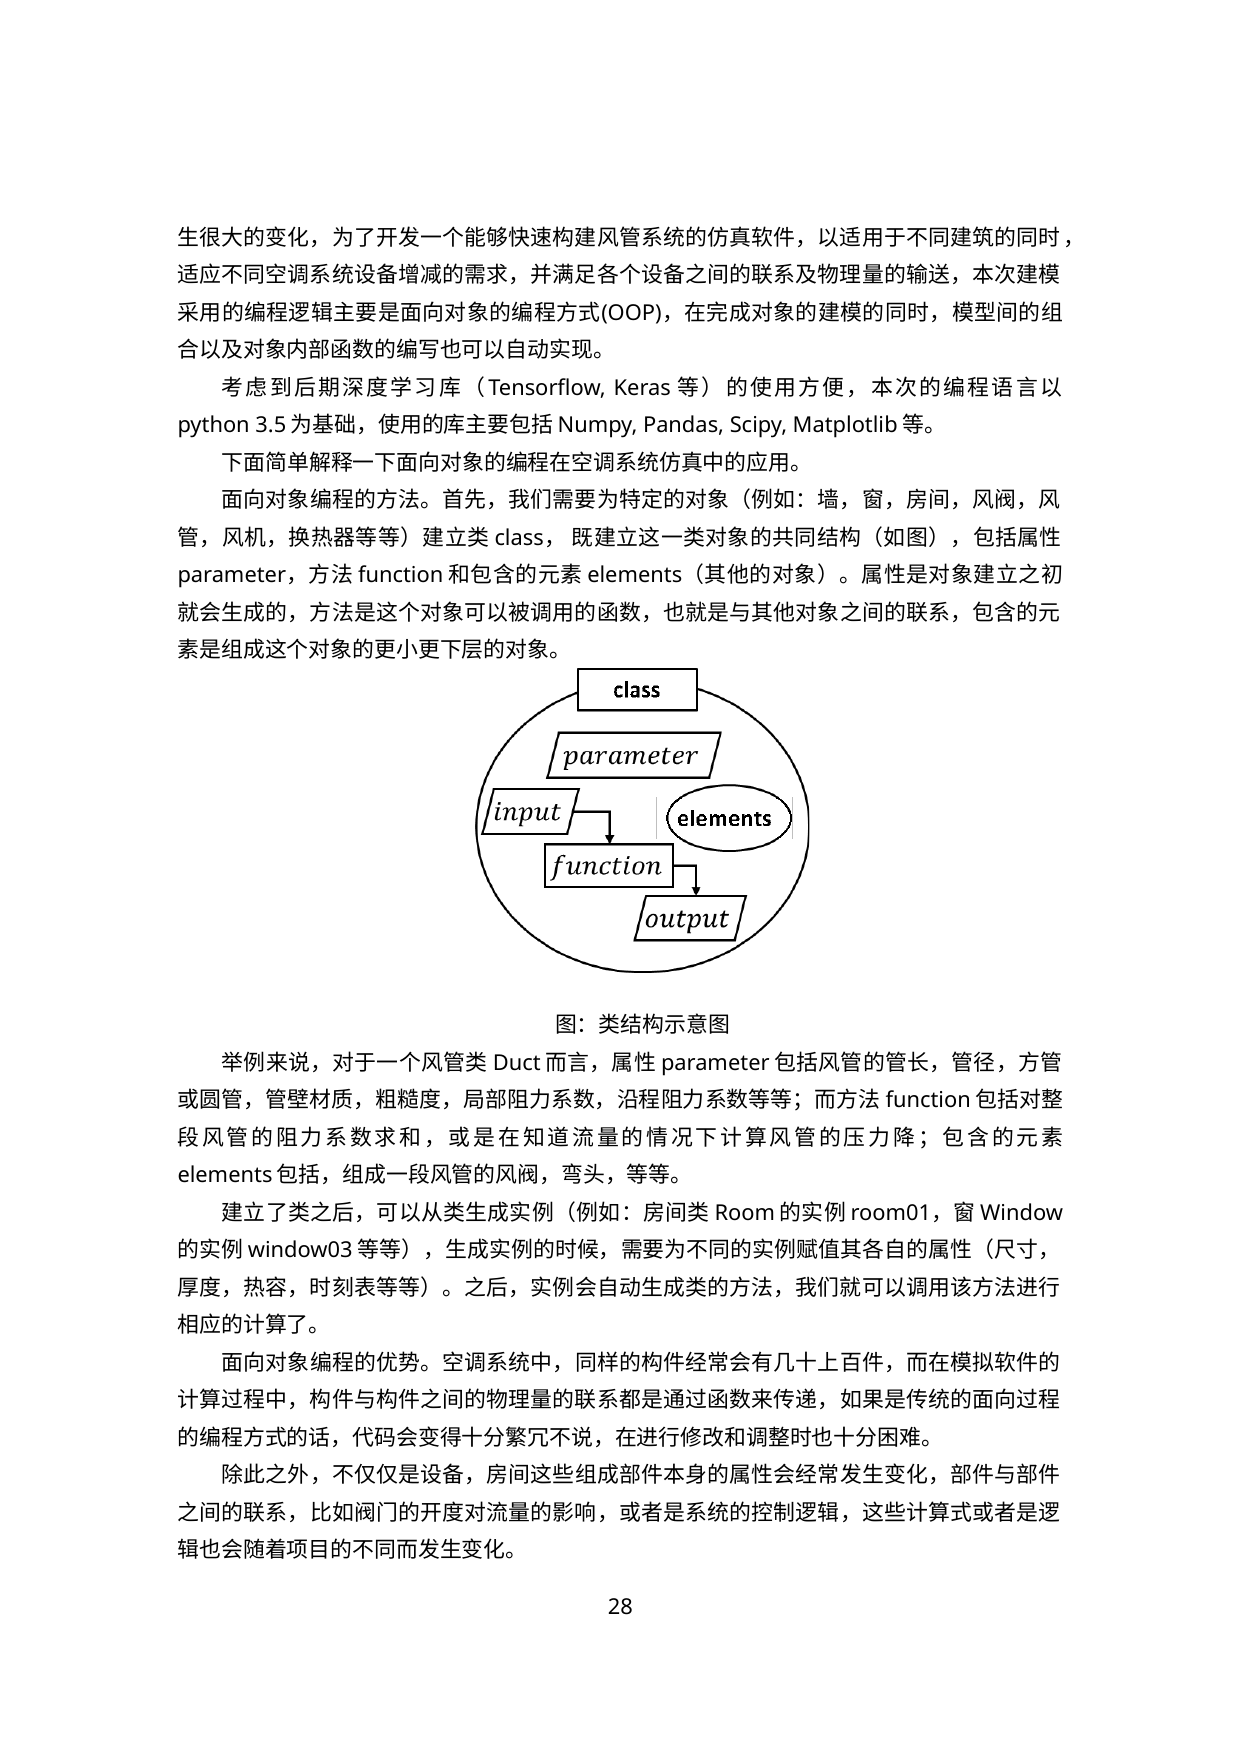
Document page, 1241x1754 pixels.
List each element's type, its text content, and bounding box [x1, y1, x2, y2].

text 建立了类之后，可以从类生成实例（例如：房间类Room的实例room01，窗Window的实例window03等等），生成实例的时候，需要为不同的实例赋值其各自的属性（尺寸，厚度，热容，时刻表等等）。之后，实例会自动生成类的方法，我们就可以调用该方法进行相应的计算了。 [177, 1192, 1063, 1342]
text 下面简单解释一下面向对象的编程在空调系统仿真中的应用。 [177, 442, 1063, 479]
text 举例来说，对于一个风管类Duct而言，属性parameter包括风管的管长，管径，方管或圆管，管壁材质，粗糙度，局部阻力系数，沿程阻力系数等等；而方法function包括对整段风管的阻力系数求和，或是在知道流量的情况下计算风管的压力降；包含的元素elements包括，组成一段风管的风阀，弯头，等等。 [177, 1042, 1063, 1192]
text 面向对象编程的方法。首先，我们需要为特定的对象（例如：墙，窗，房间，风阀，风管，风机，换热器等等）建立类class， 既建立这一类对象的共同结构（如图），包括属性parameter，方法function和包含的元素elements（其他的对象）。属性是对象建立之初就会生成的，方法是这个对象可以被调用的函数，也就是与其他对象之间的联系，包含的元素是组成这个对象的更小更下层的对象。 [177, 479, 1063, 667]
text 图：类结构示意图 [177, 1004, 1063, 1042]
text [177, 217, 1063, 367]
text 面向对象编程的优势。空调系统中，同样的构件经常会有几十上百件，而在模拟软件的计算过程中，构件与构件之间的物理量的联系都是通过函数来传递，如果是传统的面向过程的编程方式的话，代码会变得十分繁冗不说，在进行修改和调整时也十分困难。 [177, 1342, 1063, 1454]
text 考虑到后期深度学习库（Tensorflow, Keras等）的使用方便，本次的编程语言以python 3.5为基础，使用的库主要包括Numpy, Pandas, Scipy, Matplotlib等。 [177, 367, 1063, 442]
text 除此之外，不仅仅是设备，房间这些组成部件本身的属性会经常发生变化，部件与部件之间的联系，比如阀门的开度对流量的影响，或者是系统的控制逻辑，这些计算式或者是逻辑也会随着项目的不同而发生变化。 [177, 1454, 1063, 1567]
